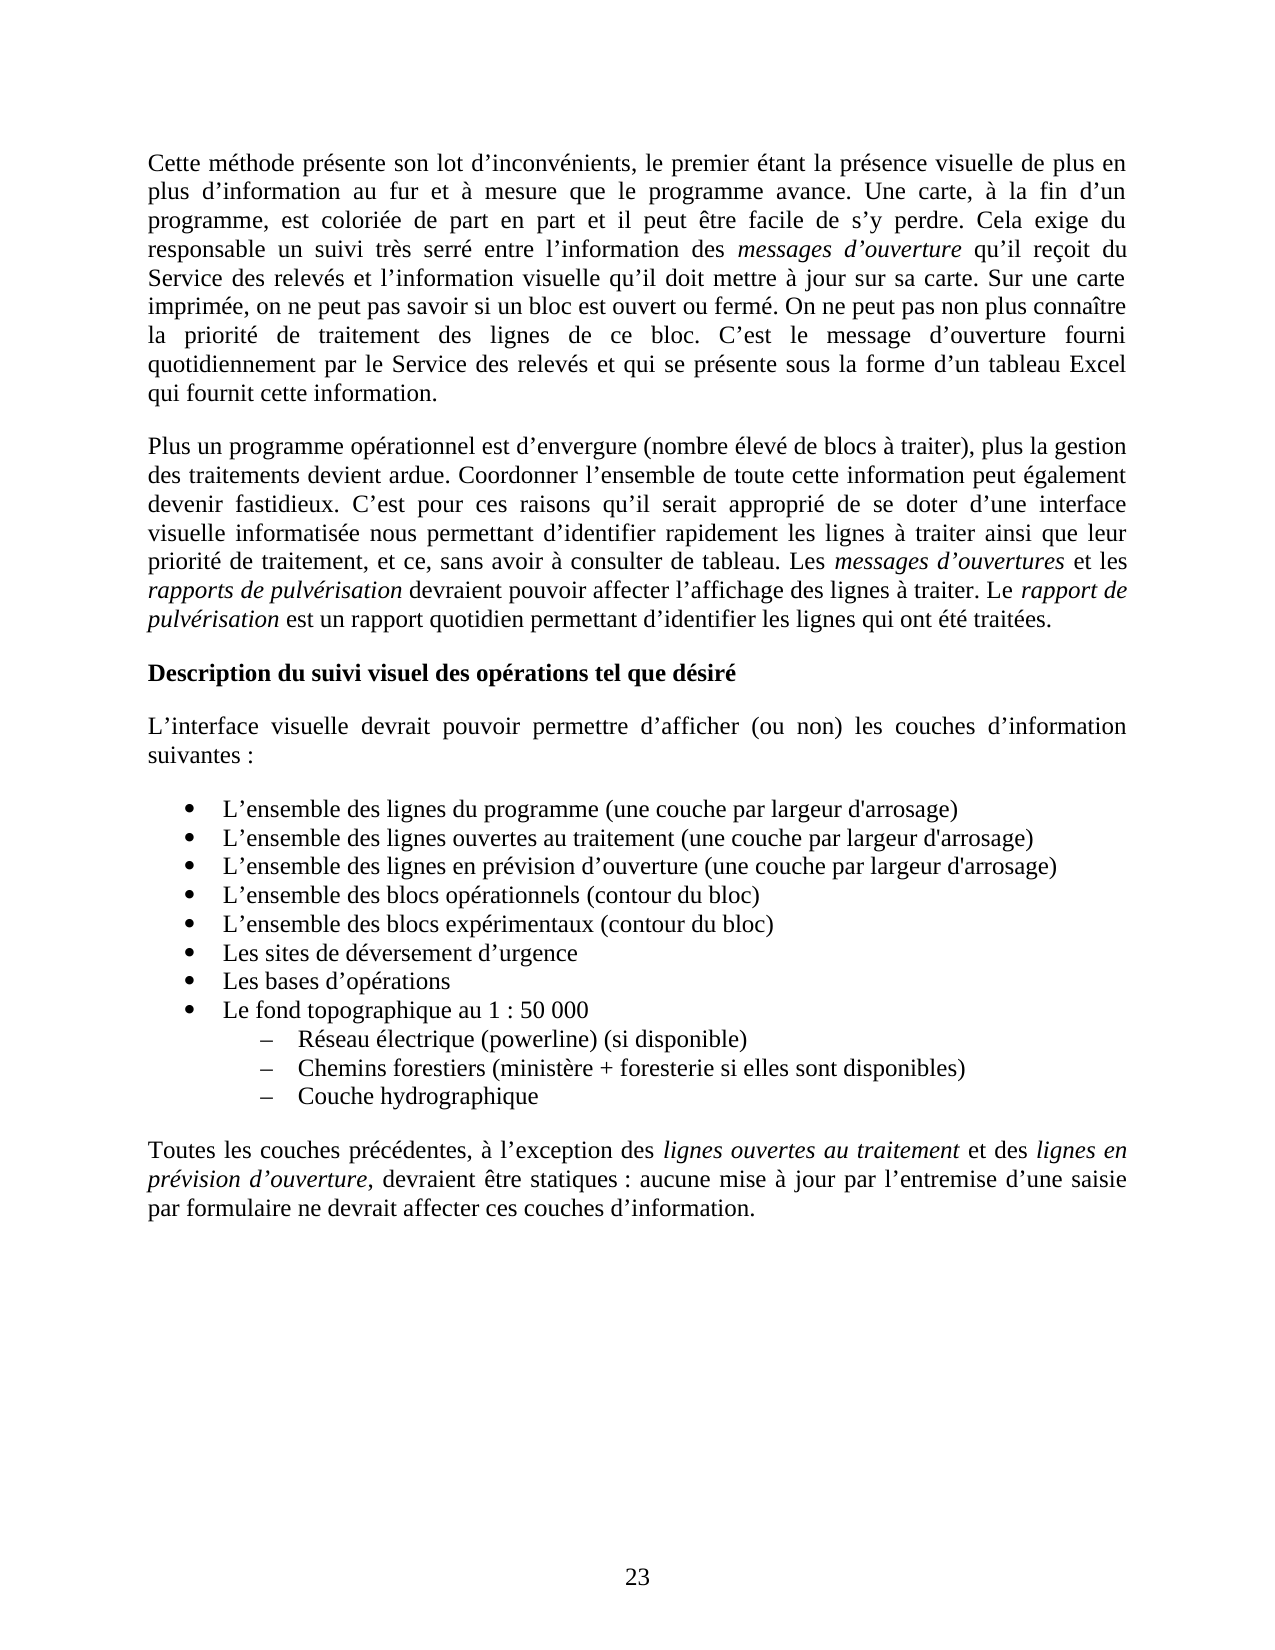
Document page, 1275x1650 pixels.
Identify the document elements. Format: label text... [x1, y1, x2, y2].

list L’ensemble des lignes ouvertes au traitement (une couche par largeur d'arrosage) [185, 823, 1127, 851]
list Chemins forestiers (ministère + foresterie si elles sont disponibles) [260, 1053, 1127, 1081]
text Cette méthode présente son lot d’inconvénients, le premier étant la présence visuelle de plus en plus d’information au fur et à mesure que le programme avance. Une carte, à la fin d’un programme, est coloriée de part en part et il peut être facile de s’y perdre. Cela exige du responsable un suivi très serré entre l’information des messages d’ouverture qu’il reçoit du Service des relevés et l’information visuelle qu’il doit mettre à jour sur sa carte. Sur une carte imprimée, on ne peut pas savoir si un bloc est ouvert ou fermé. On ne peut pas non plus connaître la priorité de traitement des lignes de ce bloc. C’est le message d’ouverture fourni quotidiennement par le Service des relevés et qui se présente sous la forme d’un tableau Excel qui fournit cette information. [148, 148, 1127, 406]
list Le fond topographique au 1 : 50 000 [185, 995, 1127, 1024]
list Réseau électrique (powerline) (si disponible) [260, 1024, 1127, 1053]
list L’ensemble des blocs opérationnels (contour du bloc) [185, 880, 1127, 909]
list L’ensemble des lignes en prévision d’ouverture (une couche par largeur d'arrosage) [185, 851, 1127, 880]
list Couche hydrographique [260, 1081, 1127, 1110]
list L’ensemble des blocs expérimentaux (contour du bloc) [185, 909, 1127, 938]
text Description du suivi visuel des opérations tel que désiré [148, 658, 1127, 686]
list L’ensemble des lignes du programme (une couche par largeur d'arrosage) [185, 794, 1127, 823]
text Toutes les couches précédentes, à l’exception des lignes ouvertes au traitement et des lignes en prévision d’ouverture, devraient être statiques : aucune mise à jour par l’entremise d’une saisie par formulaire ne devrait affecter ces couches d’information. [148, 1135, 1127, 1221]
list Les bases d’opérations [185, 966, 1127, 995]
text L’interface visuelle devrait pouvoir permettre d’afficher (ou non) les couches d’information suivantes : [148, 711, 1127, 769]
text Plus un programme opérationnel est d’envergure (nombre élevé de blocs à traiter), plus la gestion des traitements devient ardue. Coordonner l’ensemble de toute cette information peut également devenir fastidieux. C’est pour ces raisons qu’il serait approprié de se doter d’une interface visuelle informatisée nous permettant d’identifier rapidement les lignes à traiter ainsi que leur priorité de traitement, et ce, sans avoir à consulter de tableau. Les messages d’ouvertures et les rapports de pulvérisation devraient pouvoir affecter l’affichage des lignes à traiter. Le rapport de pulvérisation est un rapport quotidien permettant d’identifier les lignes qui ont été traitées. [148, 431, 1127, 633]
list Les sites de déversement d’urgence [185, 938, 1127, 966]
